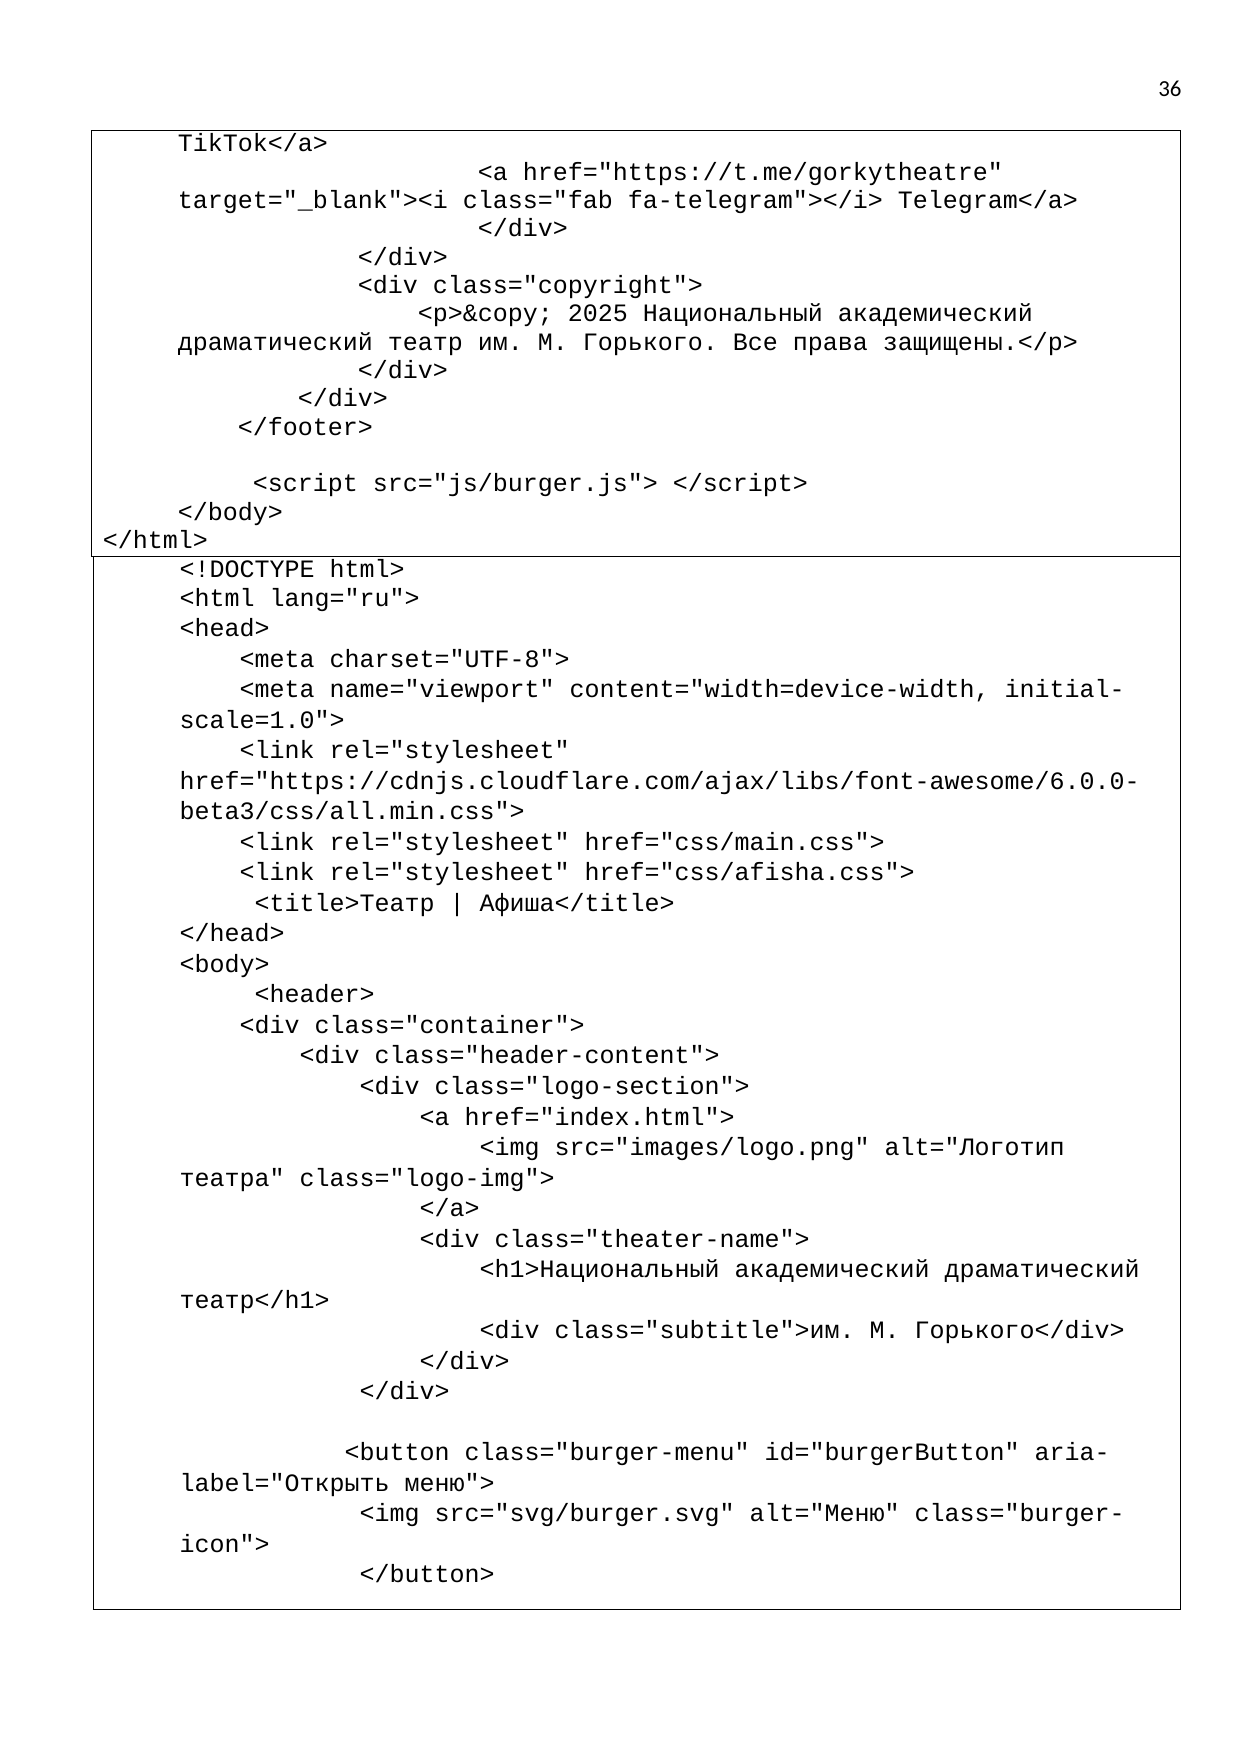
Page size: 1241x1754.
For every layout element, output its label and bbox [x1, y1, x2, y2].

table_cell [94, 557, 1180, 1609]
table_header [92, 131, 1180, 556]
